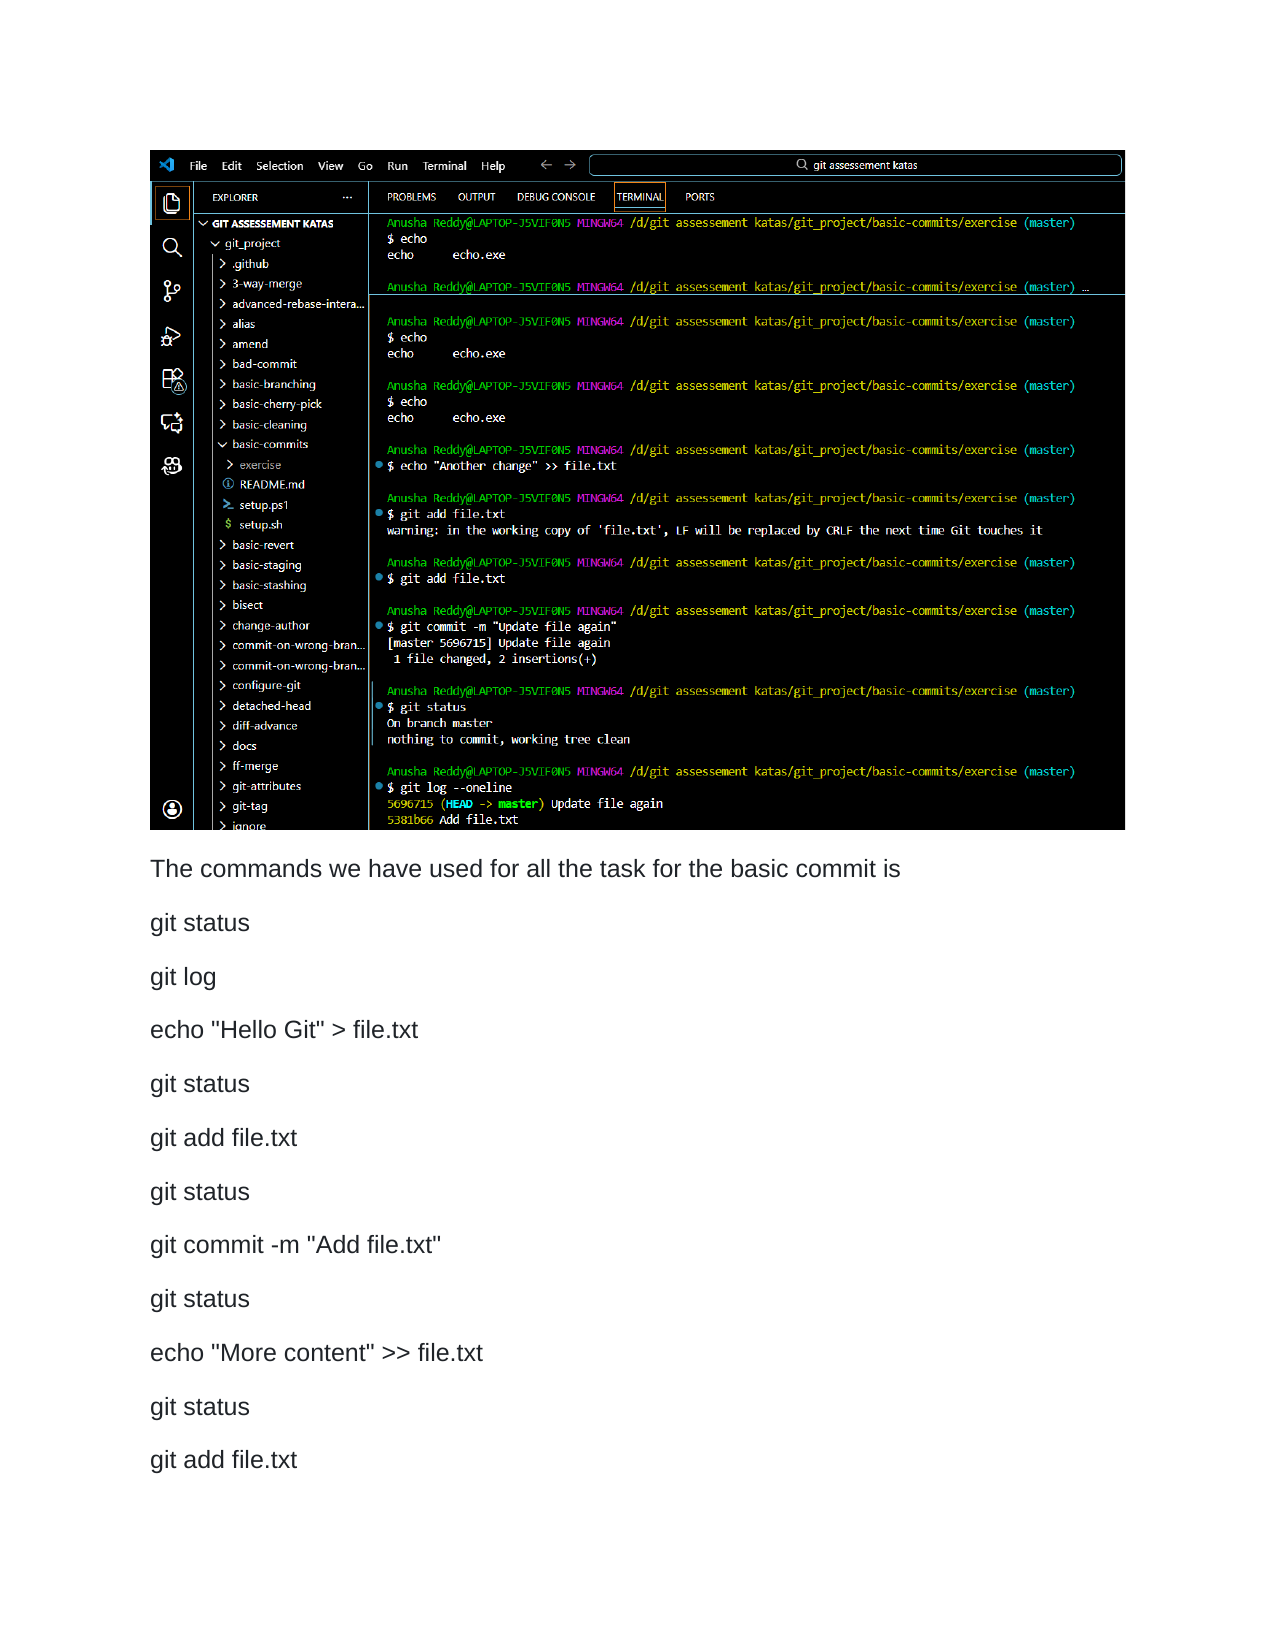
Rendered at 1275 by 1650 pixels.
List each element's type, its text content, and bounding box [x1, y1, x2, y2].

text git status [150, 1392, 1125, 1420]
text git add file.txt [150, 1123, 1125, 1152]
picture [150, 150, 1125, 830]
text git status [150, 1284, 1125, 1313]
text echo "Hello Git" > file.txt [150, 1015, 1125, 1044]
text git log [150, 962, 1125, 990]
text git commit -m "Add file.txt" [150, 1230, 1125, 1259]
text git status [150, 908, 1125, 937]
text git status [150, 1177, 1125, 1205]
text echo "More content" >> file.txt [150, 1338, 1125, 1367]
text The commands we have used for all the task for the basic commit is [150, 854, 1125, 883]
text git status [150, 1069, 1125, 1098]
text git add file.txt [150, 1445, 1125, 1474]
